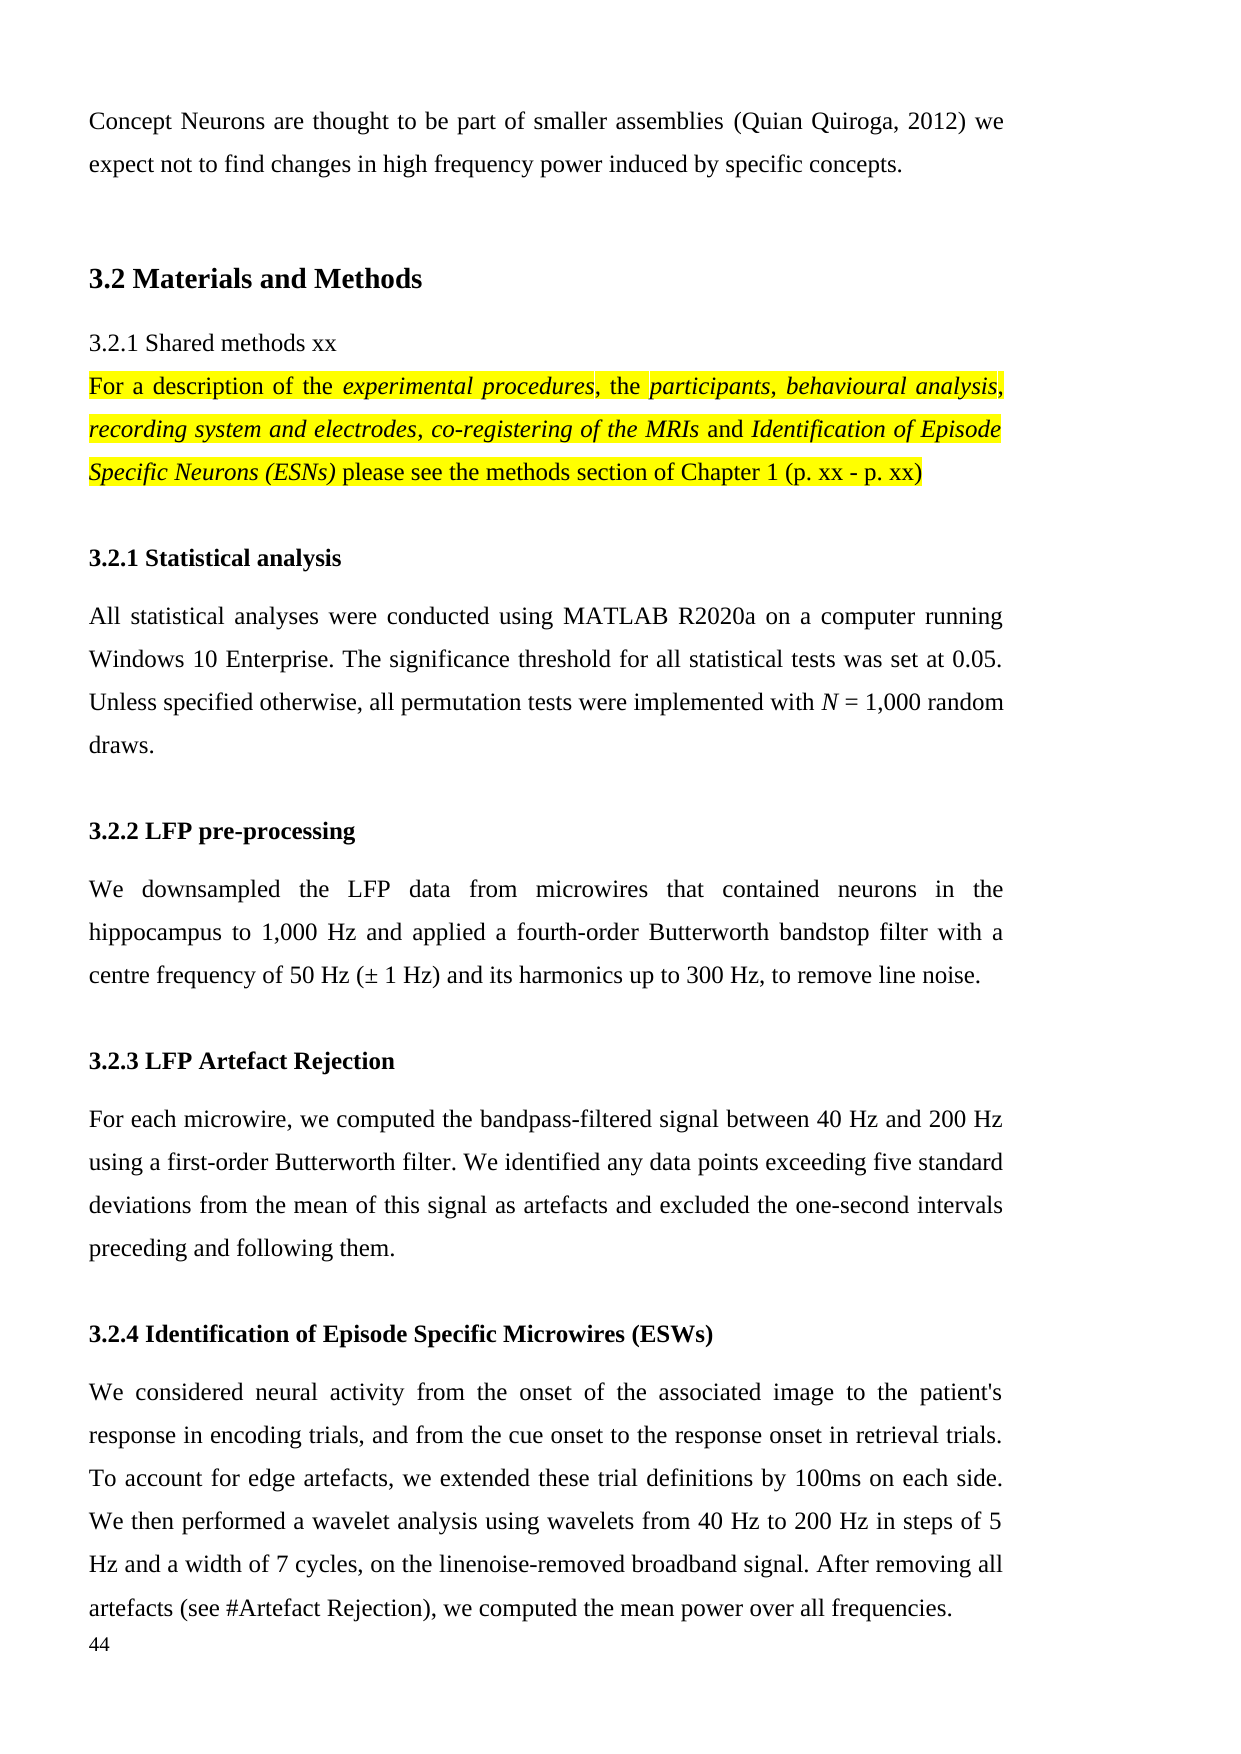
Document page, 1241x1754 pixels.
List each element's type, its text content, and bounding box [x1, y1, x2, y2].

text For a description of the experimental procedures, the participants, behavioural analysis, recording system and electrodes, co-registering of the MRIs and Identification of Episode Specific Neurons (ESNs) please see the methods section of Chapter 1 (p. xx - p. xx) [89, 371, 1004, 486]
text All statistical analyses were conducted using MATLAB R2020a on a computer running Windows 10 Enterprise. The significance threshold for all statistical tests was set at 0.05. Unless specified otherwise, all permutation tests were implemented with N = 1,000 random draws. [89, 601, 1004, 759]
subtitle 3.2.3 LFP Artefact Rejection [89, 1046, 1004, 1075]
text We considered neural activity from the onset of the associated image to the patient's response in encoding trials, and from the cue onset to the response onset in retrieval trials. To account for edge artefacts, we extended these trial definitions by 100ms on each side. We then performed a wavelet analysis using wavelets from 40 Hz to 200 Hz in steps of 5 Hz and a width of 7 cycles, on the linenoise-removed broadband signal. After removing all artefacts (see #Artefact Rejection), we computed the mean power over all frequencies. [89, 1377, 1004, 1621]
text For each microwire, we computed the bandpass-filtered signal between 40 Hz and 200 Hz using a first-order Butterworth filter. We identified any data points exceeding five standard deviations from the mean of this signal as artefacts and excluded the one-second intervals preceding and following them. [89, 1104, 1004, 1262]
subtitle 3.2 Materials and Methods [89, 261, 1004, 294]
subtitle 3.2.1 Statistical analysis [89, 543, 1004, 572]
text 3.2.1 Shared methods xx [89, 328, 1004, 356]
subtitle 3.2.2 LFP pre-processing [89, 816, 1004, 845]
text We downsampled the LFP data from microwires that contained neurons in the hippocampus to 1,000 Hz and applied a fourth-order Butterworth bandstop filter with a centre frequency of 50 Hz (± 1 Hz) and its harmonics up to 300 Hz, to remove line noise. [89, 874, 1004, 989]
subtitle 3.2.4 Identification of Episode Specific Microwires (ESWs) [89, 1319, 1004, 1348]
